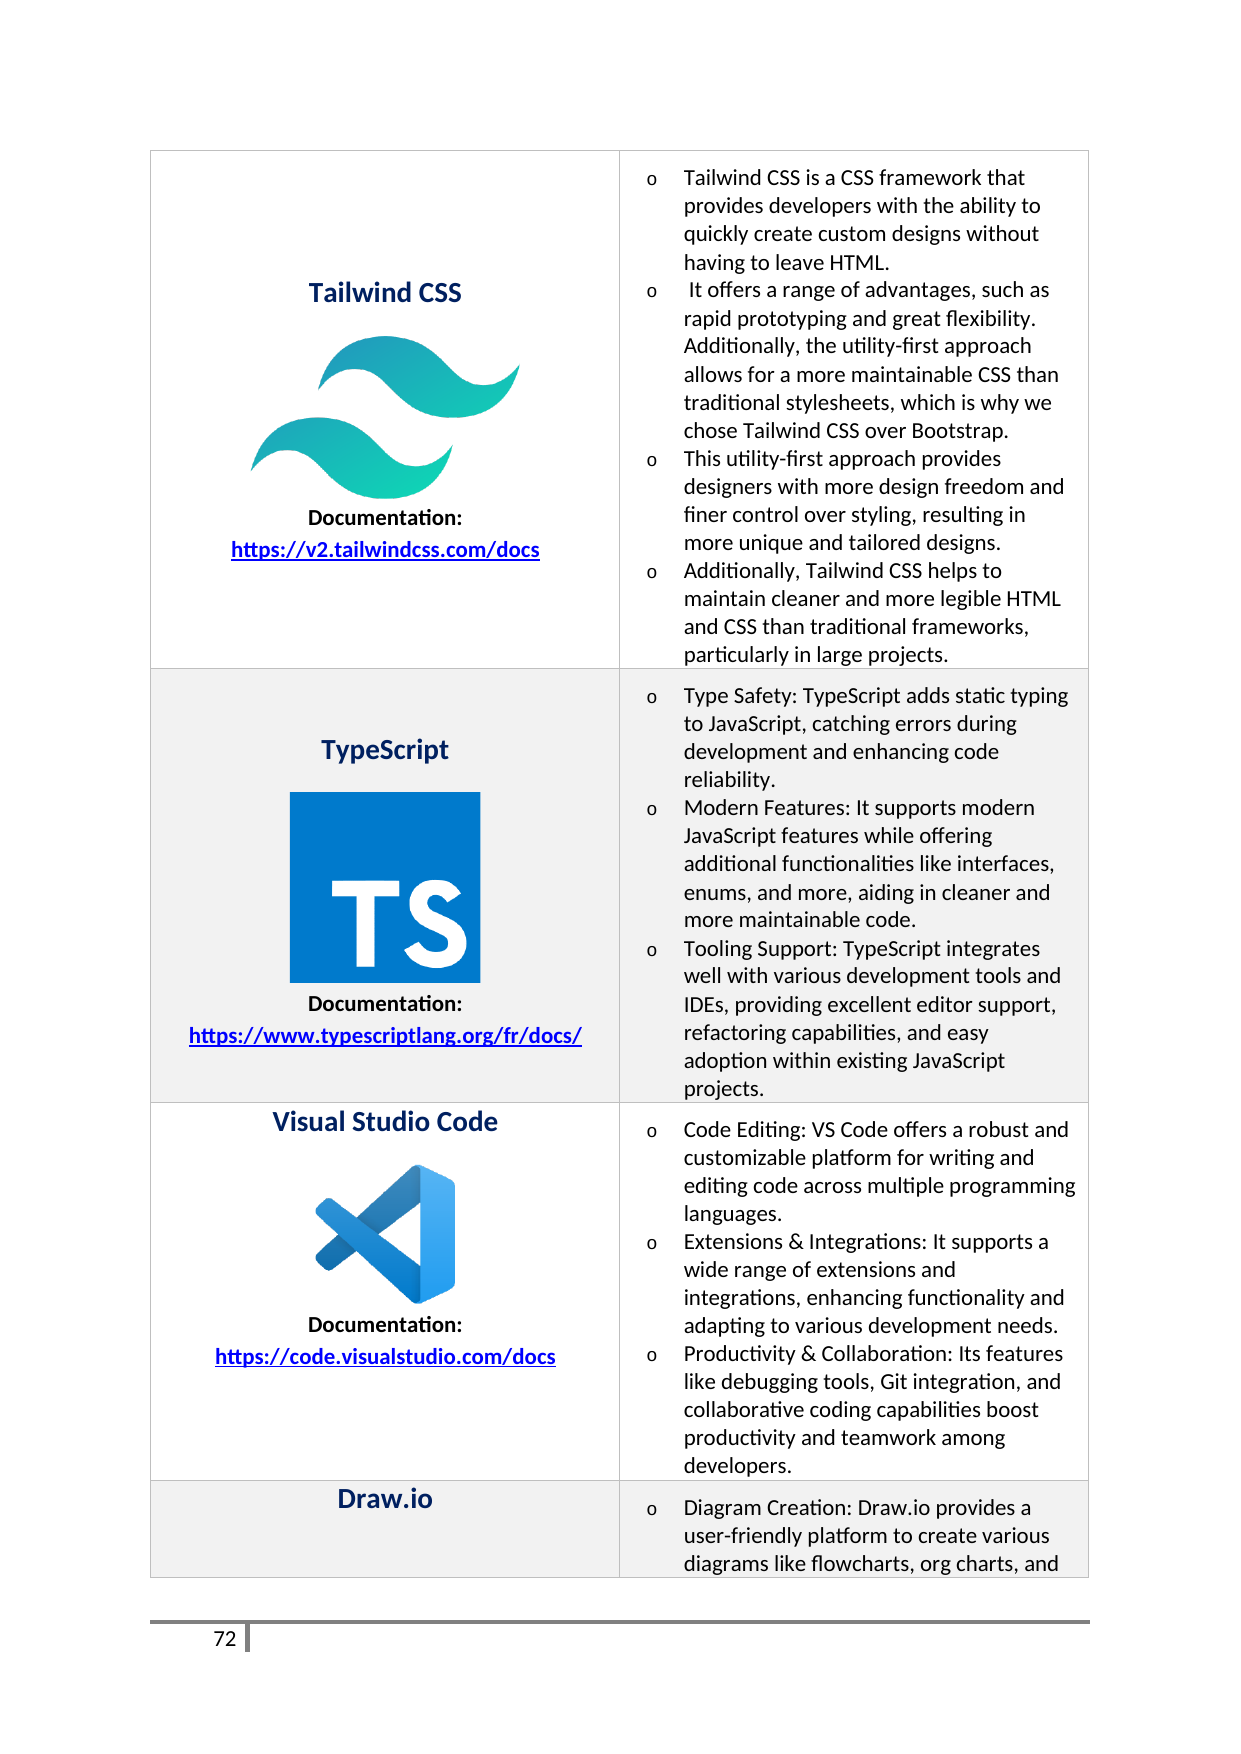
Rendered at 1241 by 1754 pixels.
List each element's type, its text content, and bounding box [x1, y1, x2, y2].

table_cell Tailwind CSS Documentation: https://v2.tailwindcss.com/docs [151, 151, 619, 668]
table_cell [620, 1481, 1088, 1577]
picture [250, 336, 520, 499]
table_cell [151, 1481, 619, 1577]
picture [315, 1164, 455, 1304]
table_cell Type Safety: TypeScript adds static typing to JavaScript, catching errors during development and enhancing code reliability. Modern Features: It supports modern JavaScript features while offering additional functionalities like interfaces, enums, and more, aiding in cleaner and more maintainable code. Tooling Support: TypeScript integrates well with various development tools and IDEs, providing excellent editor support, refactoring capabilities, and easy adoption within existing JavaScript projects. [620, 669, 1088, 1102]
table_cell TypeScript Documentation: https://www.typescriptlang.org/fr/docs/ [151, 669, 619, 1102]
picture [289, 792, 481, 983]
table_cell Tailwind CSS is a CSS framework that provides developers with the ability to quickly create custom designs without having to leave HTML. It offers a range of advantages, such as rapid prototyping and great flexibility. Additionally, the utility-first approach allows for a more maintainable CSS than traditional stylesheets, which is why we chose Tailwind CSS over Bootstrap. This utility-first approach provides designers with more design freedom and finer control over styling, resulting in more unique and tailored designs. Additionally, Tailwind CSS helps to maintain cleaner and more legible HTML and CSS than traditional frameworks, particularly in large projects. [620, 151, 1088, 668]
table_cell Code Editing: VS Code offers a robust and customizable platform for writing and editing code across multiple programming languages. Extensions & Integrations: It supports a wide range of extensions and integrations, enhancing functionality and adapting to various development needs. Productivity & Collaboration: Its features like debugging tools, Git integration, and collaborative coding capabilities boost productivity and teamwork among developers. [620, 1103, 1088, 1479]
table_cell Visual Studio Code Documentation: https://code.visualstudio.com/docs [151, 1103, 619, 1479]
